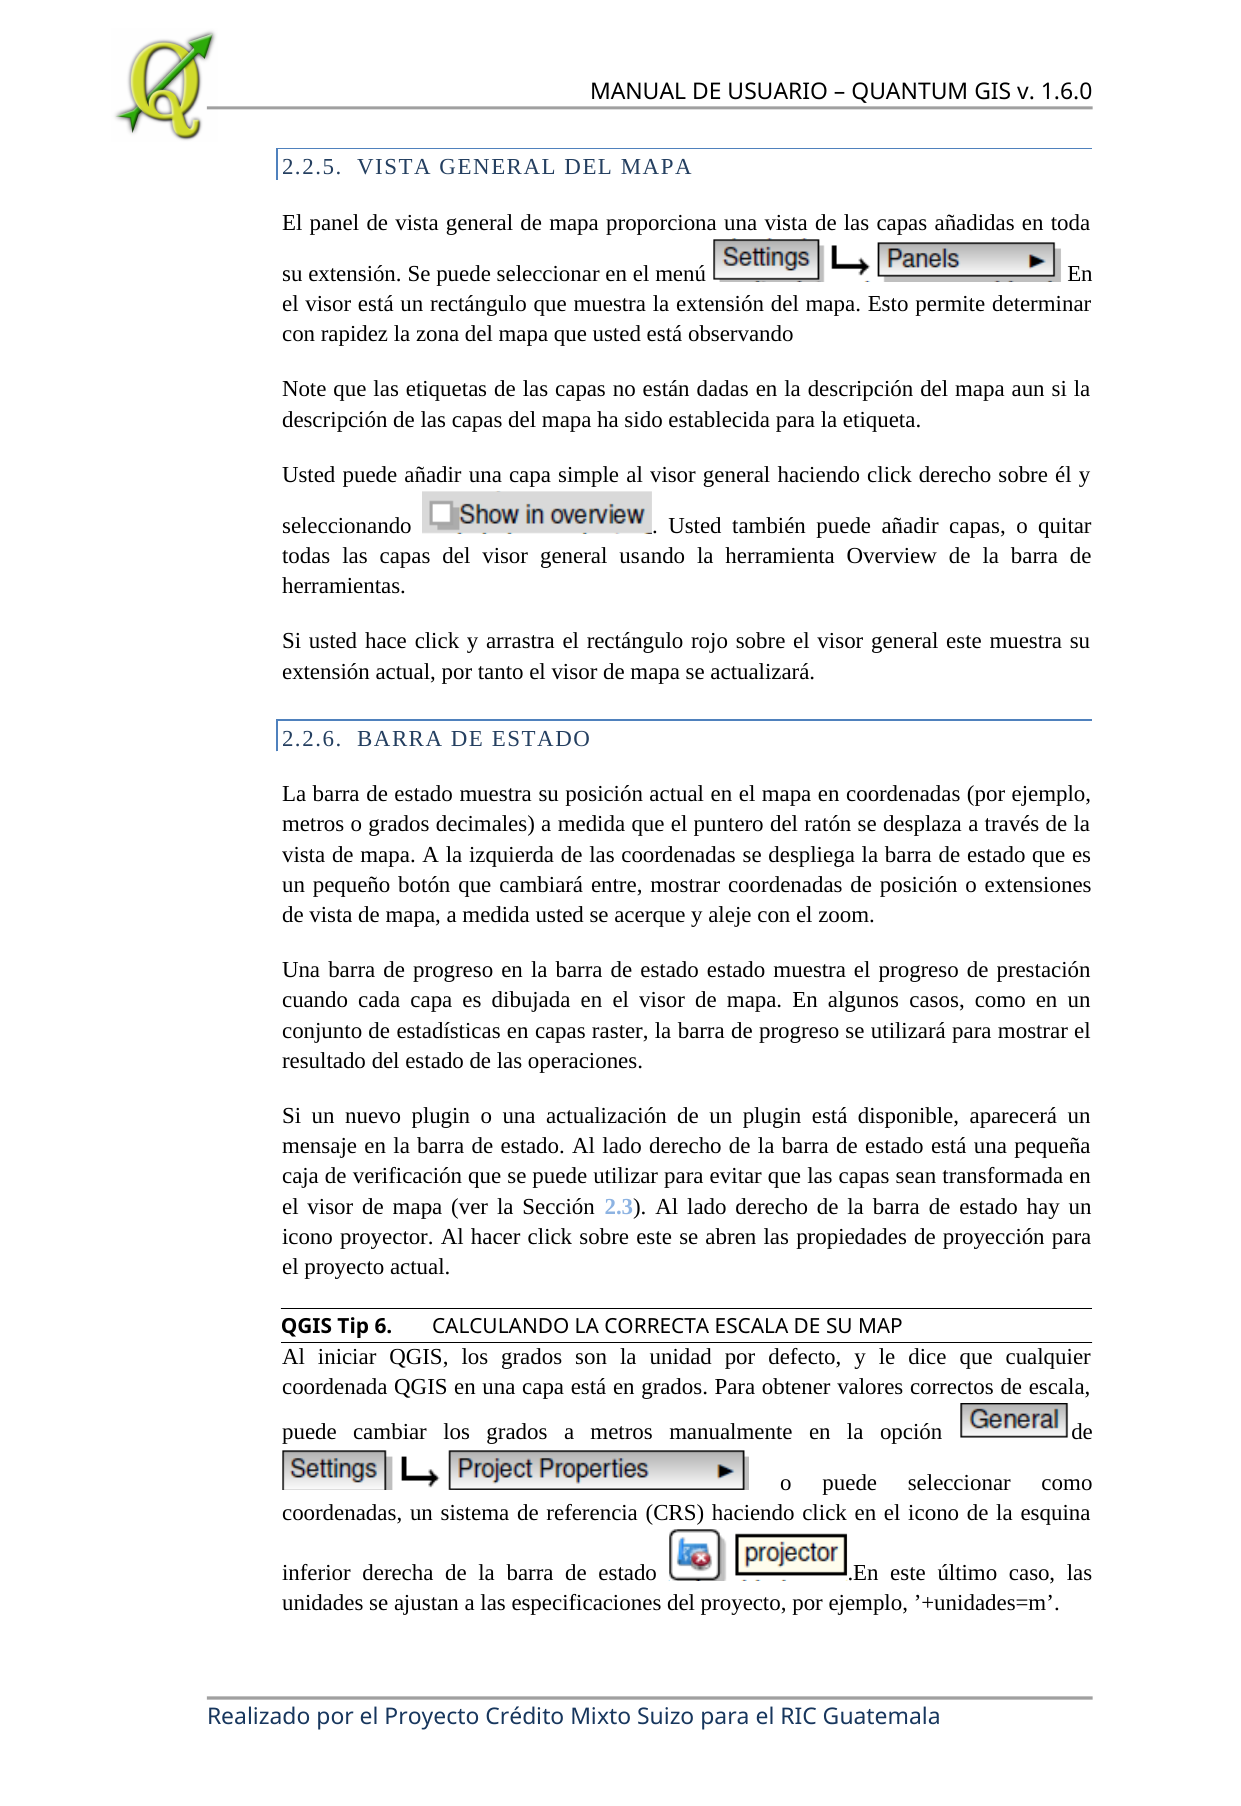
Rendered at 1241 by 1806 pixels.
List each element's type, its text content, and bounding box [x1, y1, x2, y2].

text Usted puede añadir una capa simple al visor general haciendo click derecho sobre él y seleccionando . Usted también puede añadir capas, o quitar todas las capas del visor general usando la herramienta Overview de la barra de herramientas. [282, 461, 1092, 599]
text CALCULANDO LA CORRECTA ESCALA DE SU MAP [281, 1309, 1092, 1342]
subtitle Vista general del mapa [278, 149, 1092, 180]
text Al iniciar QGIS, los grados son la unidad por defecto, y le dice que cualquier coordenada QGIS en una capa está en grados. Para obtener valores correctos de escala, puede cambiar los grados a metros manualmente en la opción de o puede seleccionar como coordenadas, un sistema de referencia (CRS) haciendo click en el icono de la esquina inferior derecha de la barra de estado .En este último caso, las unidades se ajustan a las especificaciones del proyecto, por ejemplo, ’+unidades=m’. [282, 1343, 1092, 1616]
text Si usted hace click y arrastra el rectángulo rojo sobre el visor general este muestra su extensión actual, por tanto el visor de mapa se actualizará. [282, 628, 1092, 684]
text La barra de estado muestra su posición actual en el mapa en coordenadas (por ejemplo, metros o grados decimales) a medida que el puntero del ratón se desplaza a través de la vista de mapa. A la izquierda de las coordenadas se despliega la barra de estado que es un pequeño botón que cambiará entre, mostrar coordenadas de posición o extensiones de vista de mapa, a medida usted se acerque y aleje con el zoom. [282, 780, 1092, 927]
text El panel de vista general de mapa proporciona una vista de las capas añadidas en toda su extensión. Se puede seleccionar en el menú En el visor está un rectángulo que muestra la extensión del mapa. Esto permite determinar con rapidez la zona del mapa que usted está observando [282, 209, 1092, 347]
picture [111, 28, 218, 142]
text Una barra de progreso en la barra de estado estado muestra el progreso de prestación cuando cada capa es dibujada en el visor de mapa. En algunos casos, como en un conjunto de estadísticas en capas raster, la barra de progreso se utilizará para mostrar el resultado del estado de las operaciones. [282, 956, 1092, 1073]
text Note que las etiquetas de las capas no están dadas en la descripción del mapa aun si la descripción de las capas del mapa ha sido establecida para la etiqueta. [282, 375, 1092, 432]
text Si un nuevo plugin o una actualización de un plugin está disponible, aparecerá un mensaje en la barra de estado. Al lado derecho de la barra de estado está una pequeña caja de verificación que se puede utilizar para evitar que las capas sean transformada en el visor de mapa (ver la Sección 2.3). Al lado derecho de la barra de estado hay un icono proyector. Al hacer click sobre este se abren las propiedades de proyección para el proyecto actual. [282, 1102, 1092, 1279]
subtitle Barra de estado [278, 721, 1092, 751]
